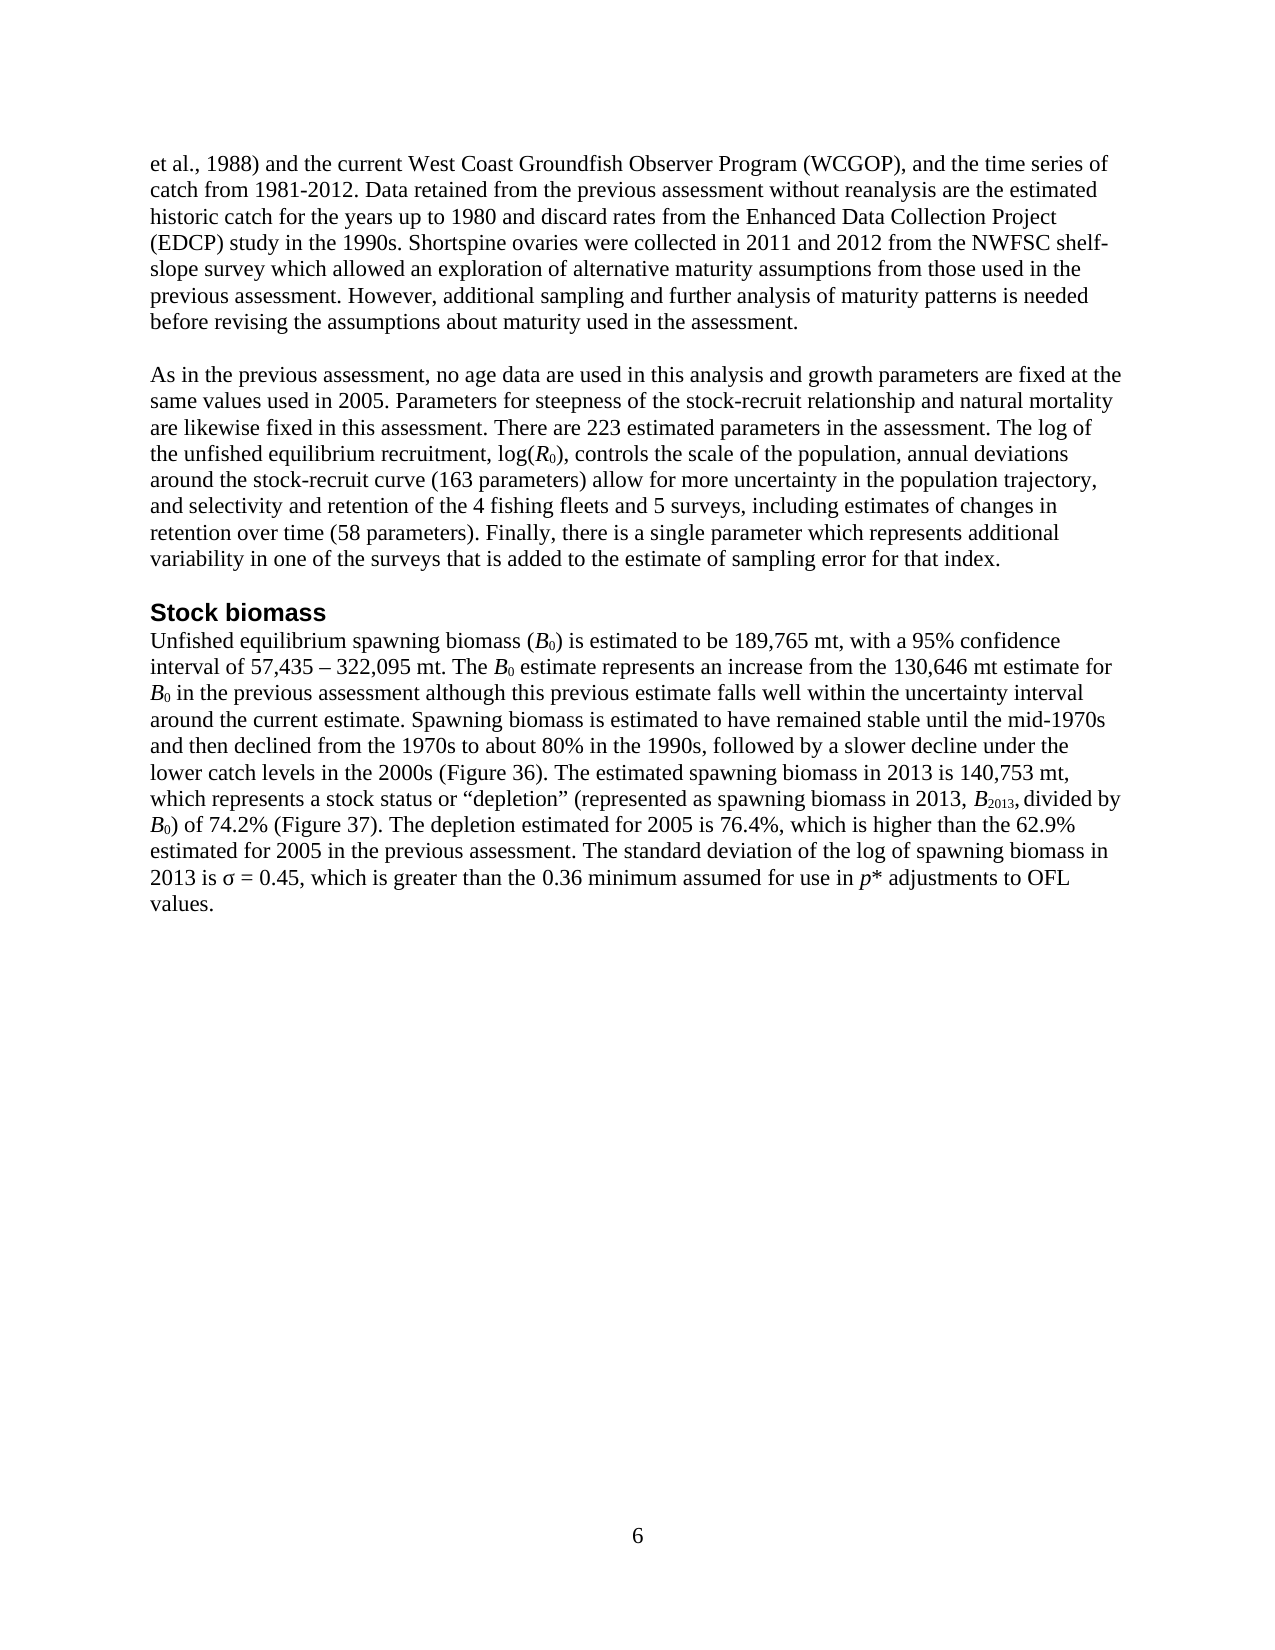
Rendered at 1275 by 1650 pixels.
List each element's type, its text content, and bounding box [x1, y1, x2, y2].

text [150, 150, 1125, 334]
text Unfished equilibrium spawning biomass (B0) is estimated to be 189,765 mt, with a 95% confidence interval of 57,435 – 322,095 mt. The B0 estimate represents an increase from the 130,646 mt estimate for B0 in the previous assessment although this previous estimate falls well within the uncertainty interval around the current estimate. Spawning biomass is estimated to have remained stable until the mid-1970s and then declined from the 1970s to about 80% in the 1990s, followed by a slower decline under the lower catch levels in the 2000s (Figure 36). The estimated spawning biomass in 2013 is 140,753 mt, which represents a stock status or “depletion” (represented as spawning biomass in 2013, B2013, divided by B0) of 74.2% (Figure 37). The depletion estimated for 2005 is 76.4%, which is higher than the 62.9% estimated for 2005 in the previous assessment. The standard deviation of the log of spawning biomass in 2013 is σ = 0.45, which is greater than the 0.36 minimum assumed for use in p* adjustments to OFL values. [150, 627, 1125, 917]
text Stock biomass [150, 598, 1125, 627]
text As in the previous assessment, no age data are used in this analysis and growth parameters are fixed at the same values used in 2005. Parameters for steepness of the stock-recruit relationship and natural mortality are likewise fixed in this assessment. There are 223 estimated parameters in the assessment. The log of the unfished equilibrium recruitment, log(R0), controls the scale of the population, annual deviations around the stock-recruit curve (163 parameters) allow for more uncertainty in the population trajectory, and selectivity and retention of the 4 fishing fleets and 5 surveys, including estimates of changes in retention over time (58 parameters). Finally, there is a single parameter which represents additional variability in one of the surveys that is added to the estimate of sampling error for that index. [150, 361, 1125, 572]
